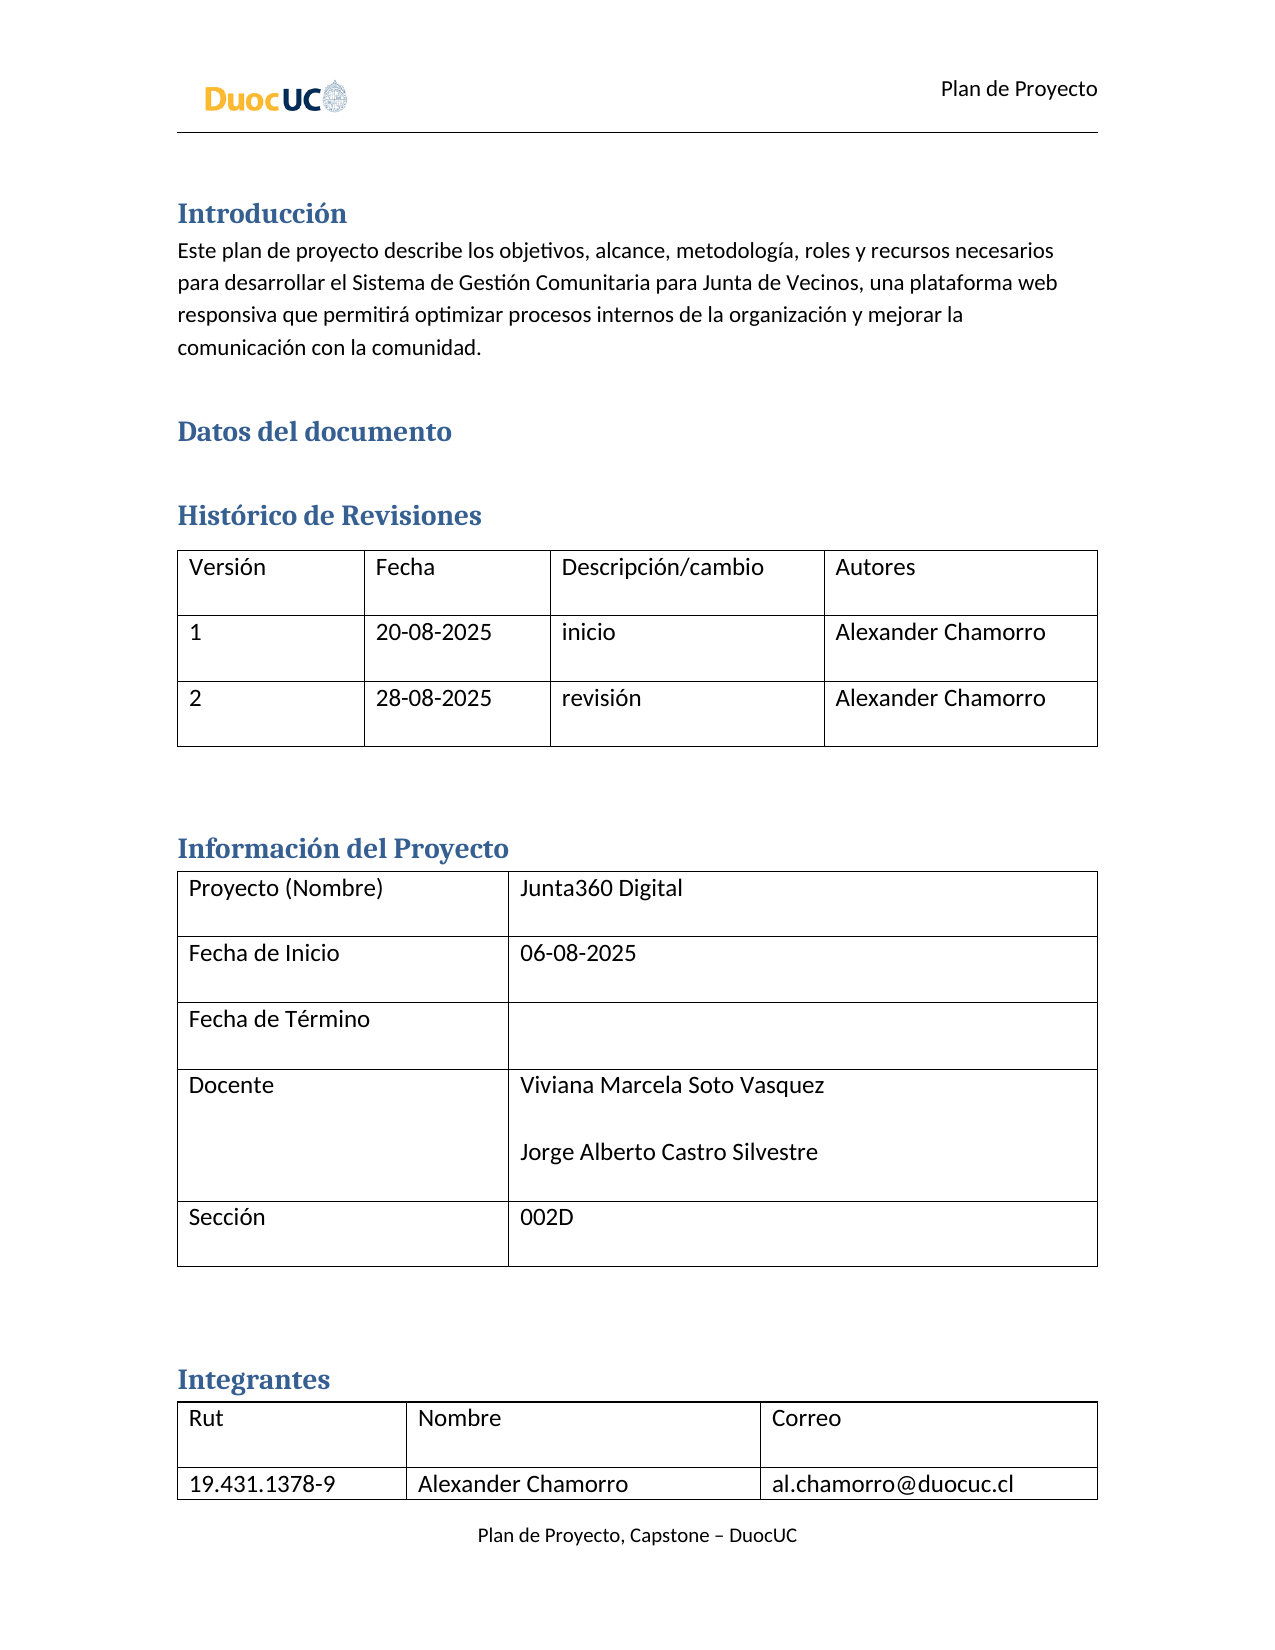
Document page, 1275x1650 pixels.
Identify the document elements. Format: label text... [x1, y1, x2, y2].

table_cell Alexander Chamorro [825, 682, 1097, 746]
table_cell Alexander Chamorro [825, 616, 1097, 681]
table_cell 20-08-2025 [365, 616, 550, 681]
text Histórico de Revisiones [177, 499, 1098, 533]
table_cell Fecha de Término [178, 1003, 508, 1068]
table_header Versión [178, 551, 364, 615]
table_cell Fecha de Inicio [178, 937, 508, 1002]
table_cell Viviana Marcela Soto Vasquez Jorge Alberto Castro Silvestre [509, 1070, 1097, 1201]
table_cell 1 [178, 616, 364, 681]
table_cell revisión [551, 682, 824, 746]
table_header Autores [825, 551, 1097, 615]
table_cell Sección [178, 1202, 508, 1266]
table_header Proyecto (Nombre) [178, 872, 508, 936]
table_cell 06-08-2025 [509, 937, 1097, 1002]
subtitle Introducción [177, 198, 1098, 231]
table_header Correo [761, 1403, 1097, 1467]
table_cell 28-08-2025 [365, 682, 550, 746]
table_header Nombre [407, 1403, 760, 1467]
table_cell al.chamorro@duocuc.cl [761, 1468, 1097, 1498]
table_cell 002D [509, 1202, 1097, 1266]
table_header Fecha [365, 551, 550, 615]
table_cell [509, 1003, 1097, 1068]
table_cell inicio [551, 616, 824, 681]
table_cell Alexander Chamorro [407, 1468, 760, 1498]
table_header Descripción/cambio [551, 551, 824, 615]
table_header Junta360 Digital [509, 872, 1097, 936]
picture [198, 76, 352, 115]
table_cell Docente [178, 1070, 508, 1201]
table_header Rut [178, 1403, 406, 1467]
subtitle Integrantes [177, 1363, 1098, 1396]
text Este plan de proyecto describe los objetivos, alcance, metodología, roles y recursos necesarios para desarrollar el Sistema de Gestión Comunitaria para Junta de Vecinos, una plataforma web responsiva que permitirá optimizar procesos internos de la organización y mejorar la comunicación con la comunidad. [177, 236, 1098, 361]
table_cell 2 [178, 682, 364, 746]
table_cell 19.431.1378-9 [178, 1468, 406, 1498]
subtitle Información del Proyecto [177, 832, 1098, 866]
subtitle Datos del documento [177, 415, 1098, 448]
